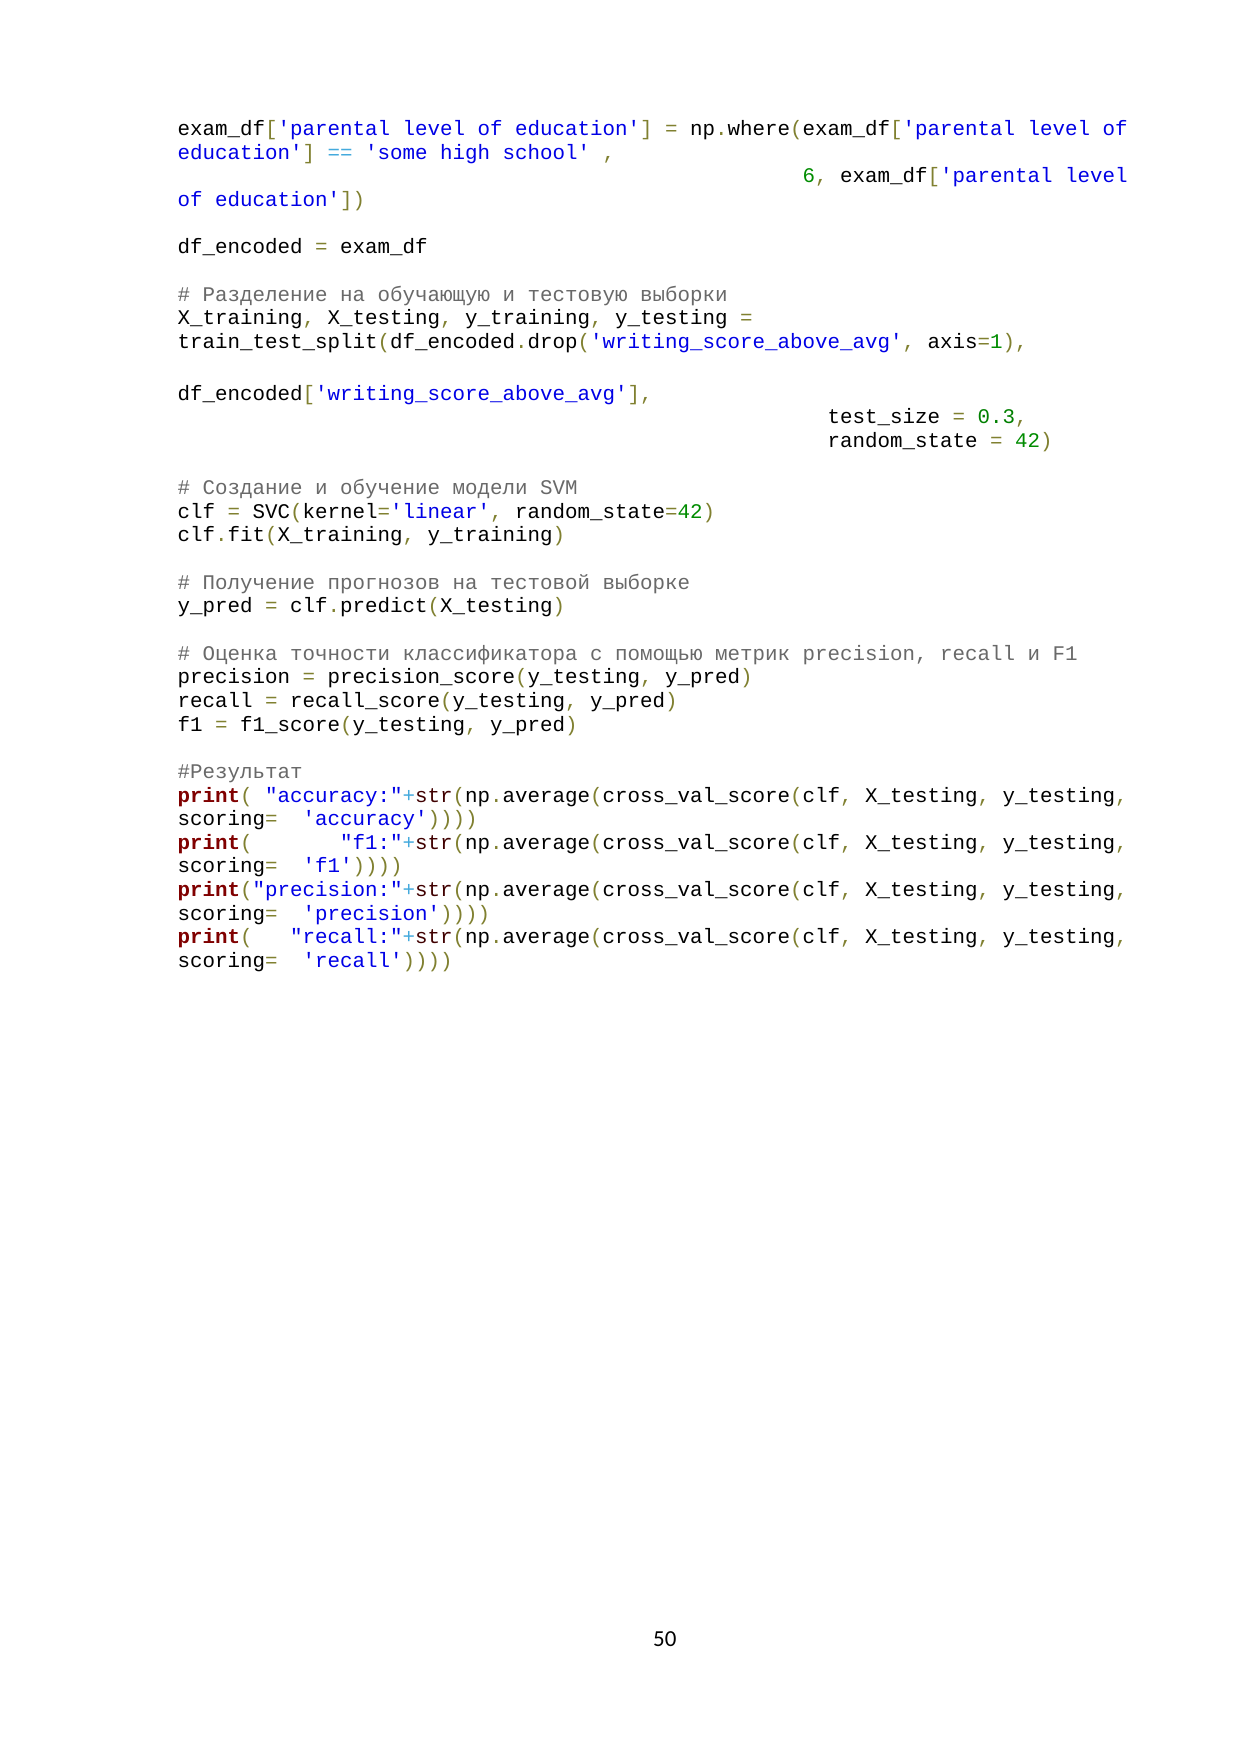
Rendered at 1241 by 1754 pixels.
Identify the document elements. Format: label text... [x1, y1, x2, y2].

text clf.fit(X_training, y_training) [177, 524, 1152, 548]
text X_training, X_testing, y_training, y_testing = train_test_split(df_encoded.drop('writing_score_above_avg', axis=1), [177, 307, 1152, 354]
text # Разделение на обучающую и тестовую выборки [177, 284, 1152, 307]
text random_state = 42) [177, 430, 1152, 453]
text print("precision:"+str(np.average(cross_val_score(clf, X_testing, y_testing, scoring= 'precision')))) [177, 879, 1152, 926]
text # Оценка точности классификатора с помощью метрик precision, recall и F1 [177, 643, 1152, 666]
text test_size = 0.3, [177, 406, 1152, 430]
text df_encoded = exam_df [177, 236, 1152, 260]
text df_encoded['writing_score_above_avg'], [177, 354, 1152, 406]
text print( "recall:"+str(np.average(cross_val_score(clf, X_testing, y_testing, scoring= 'recall')))) [177, 926, 1152, 974]
text exam_df['parental level of education'] = np.where(exam_df['parental level of education'] == 'some high school' , [177, 118, 1152, 165]
text #Результат [177, 761, 1152, 784]
text # Получение прогнозов на тестовой выборке [177, 572, 1152, 595]
text precision = precision_score(y_testing, y_pred) [177, 666, 1152, 690]
text f1 = f1_score(y_testing, y_pred) [177, 714, 1152, 737]
text recall = recall_score(y_testing, y_pred) [177, 690, 1152, 714]
text print( "f1:"+str(np.average(cross_val_score(clf, X_testing, y_testing, scoring= 'f1')))) [177, 832, 1152, 879]
text clf = SVC(kernel='linear', random_state=42) [177, 501, 1152, 524]
text # Создание и обучение модели SVM [177, 477, 1152, 501]
text 6, exam_df['parental level of education']) [177, 165, 1152, 213]
text print( "accuracy:"+str(np.average(cross_val_score(clf, X_testing, y_testing, scoring= 'accuracy')))) [177, 784, 1152, 832]
text y_pred = clf.predict(X_testing) [177, 595, 1152, 619]
